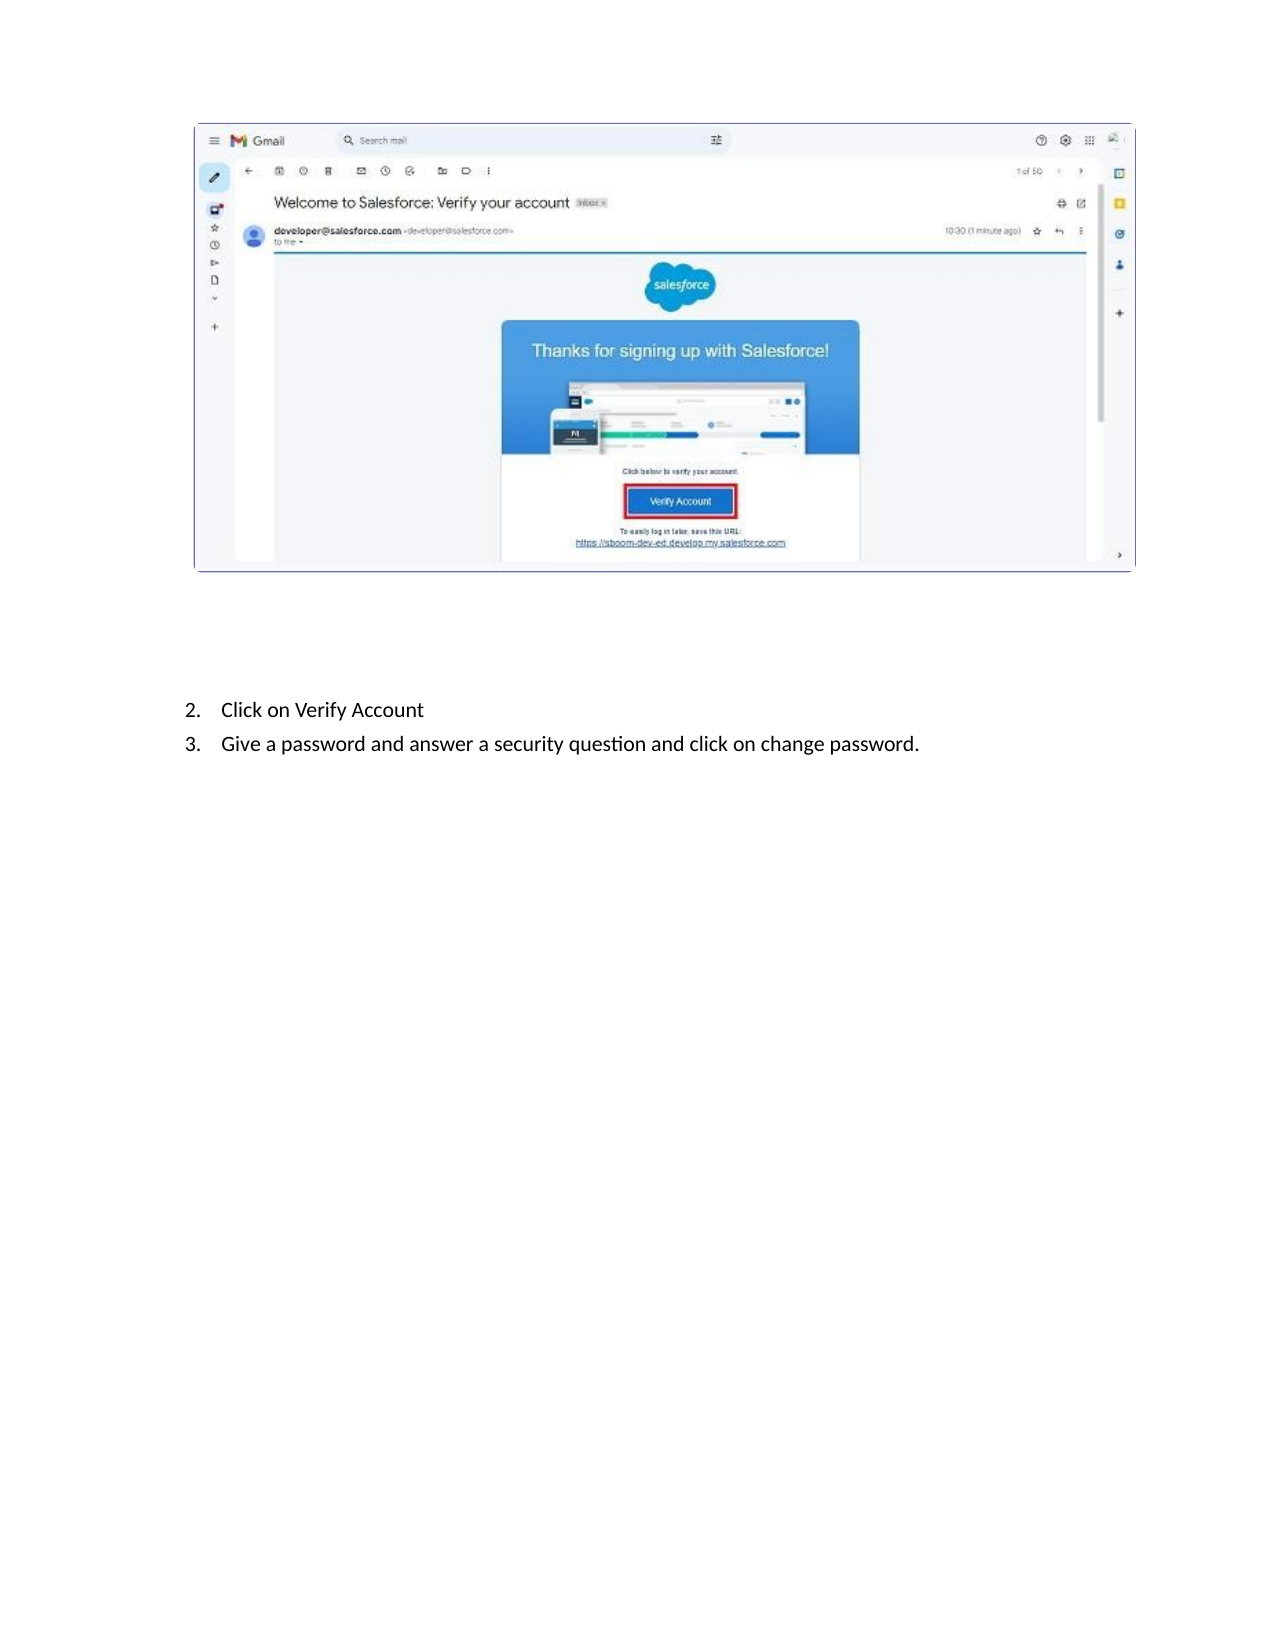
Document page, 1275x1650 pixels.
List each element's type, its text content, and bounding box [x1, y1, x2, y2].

picture [1136, 554, 1144, 584]
list Give a password and answer a security question and click on change password. [184, 731, 1127, 757]
list Click on Verify Account [184, 696, 1127, 722]
picture [195, 124, 1135, 571]
